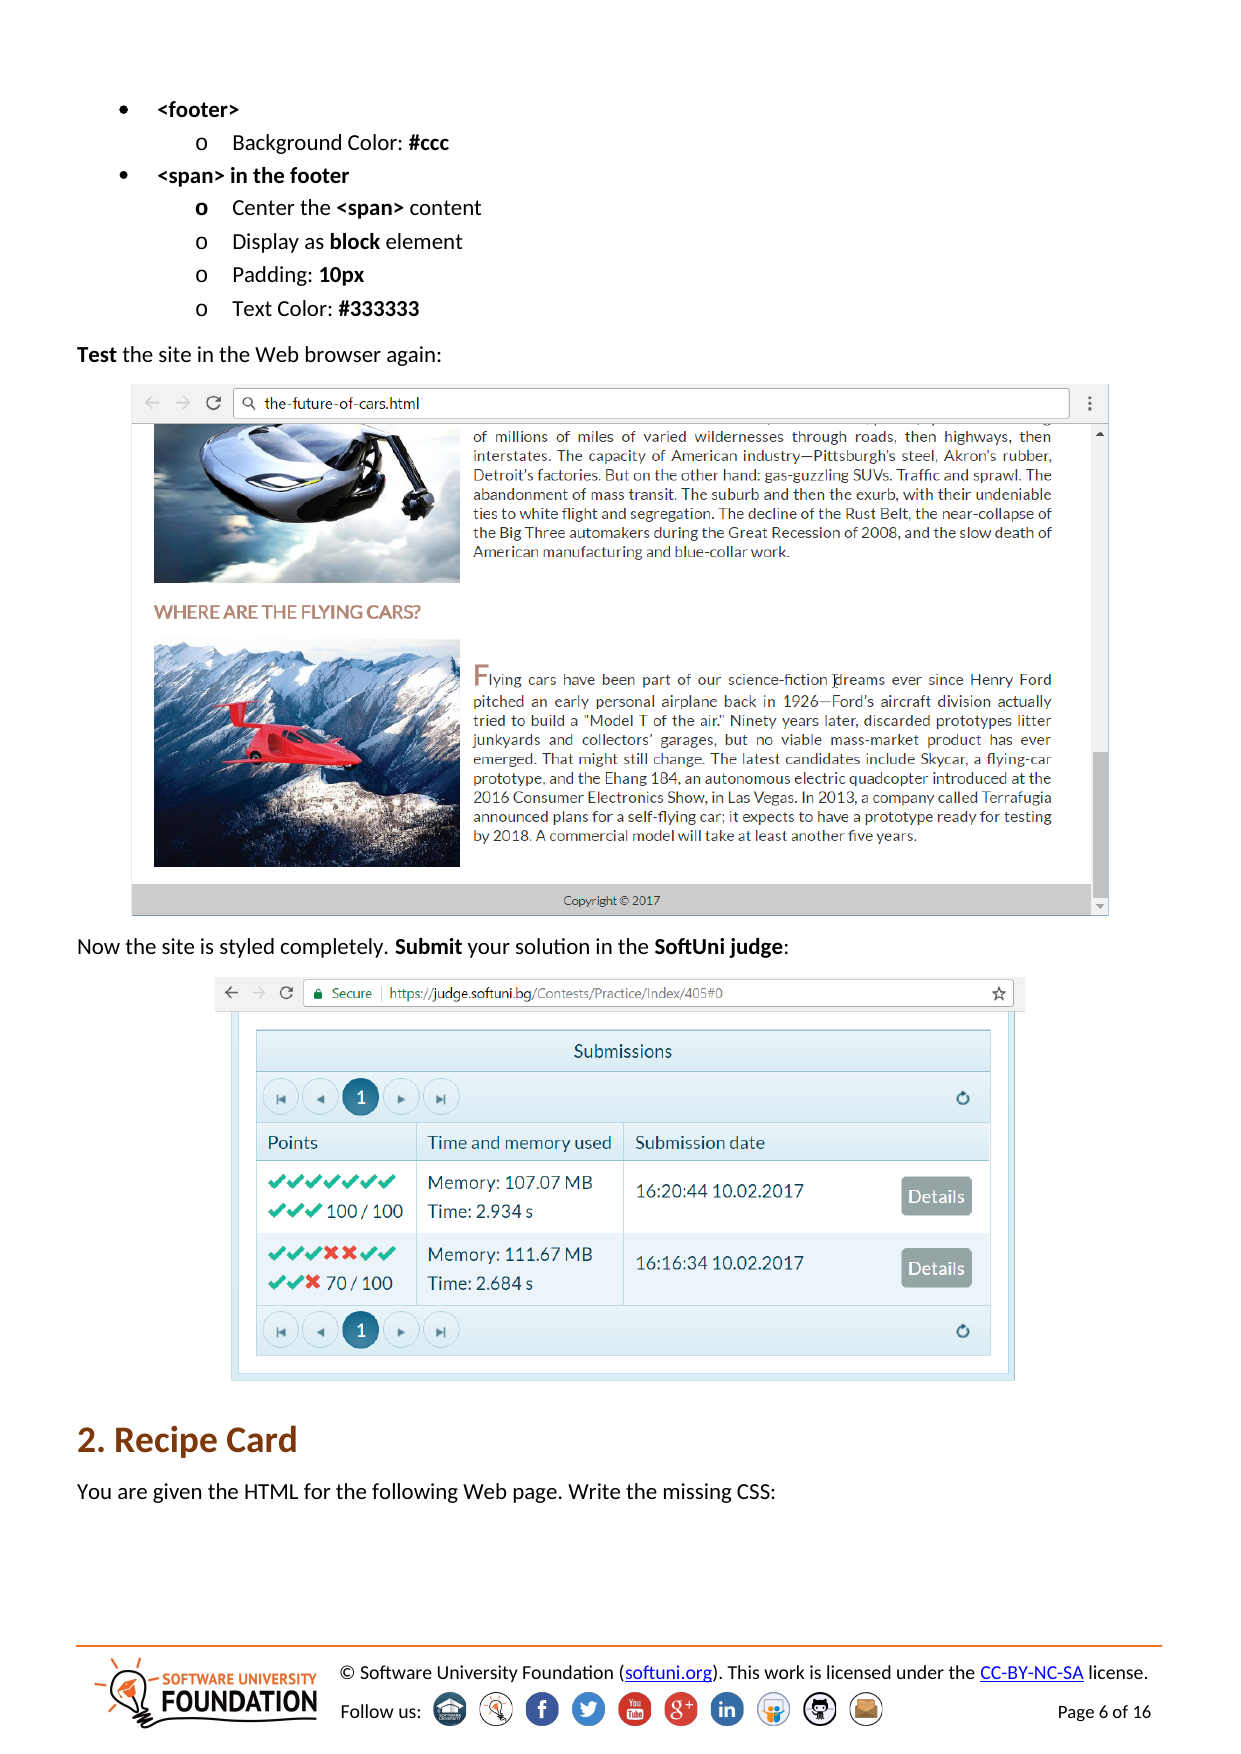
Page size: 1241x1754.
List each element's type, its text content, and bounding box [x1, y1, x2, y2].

list <span> in the footer [119, 161, 1163, 189]
list Center the <span> content [194, 193, 1163, 222]
picture [93, 1656, 317, 1729]
picture [618, 1692, 652, 1726]
picture [757, 1692, 790, 1726]
list Background Color: #ccc [194, 128, 1163, 157]
list <footer> [119, 95, 1163, 123]
picture [849, 1692, 883, 1726]
picture [710, 1692, 744, 1726]
picture [131, 384, 1109, 916]
picture [664, 1692, 698, 1726]
list Padding: 10px [194, 260, 1163, 289]
picture [572, 1692, 605, 1726]
picture [803, 1692, 837, 1726]
text Now the site is styled completely. Submit your solution in the SoftUni judge: [77, 932, 1163, 960]
picture [214, 977, 1026, 1391]
list Text Color: #333333 [194, 294, 1163, 323]
subtitle Recipe Card [77, 1416, 1163, 1462]
text You are given the HTML for the following Web page. Write the missing CSS: [77, 1477, 1163, 1505]
picture [525, 1692, 559, 1726]
text Test the site in the Web browser again: [77, 340, 1163, 368]
picture [433, 1692, 467, 1726]
list Display as block element [194, 227, 1163, 256]
picture [479, 1692, 513, 1726]
